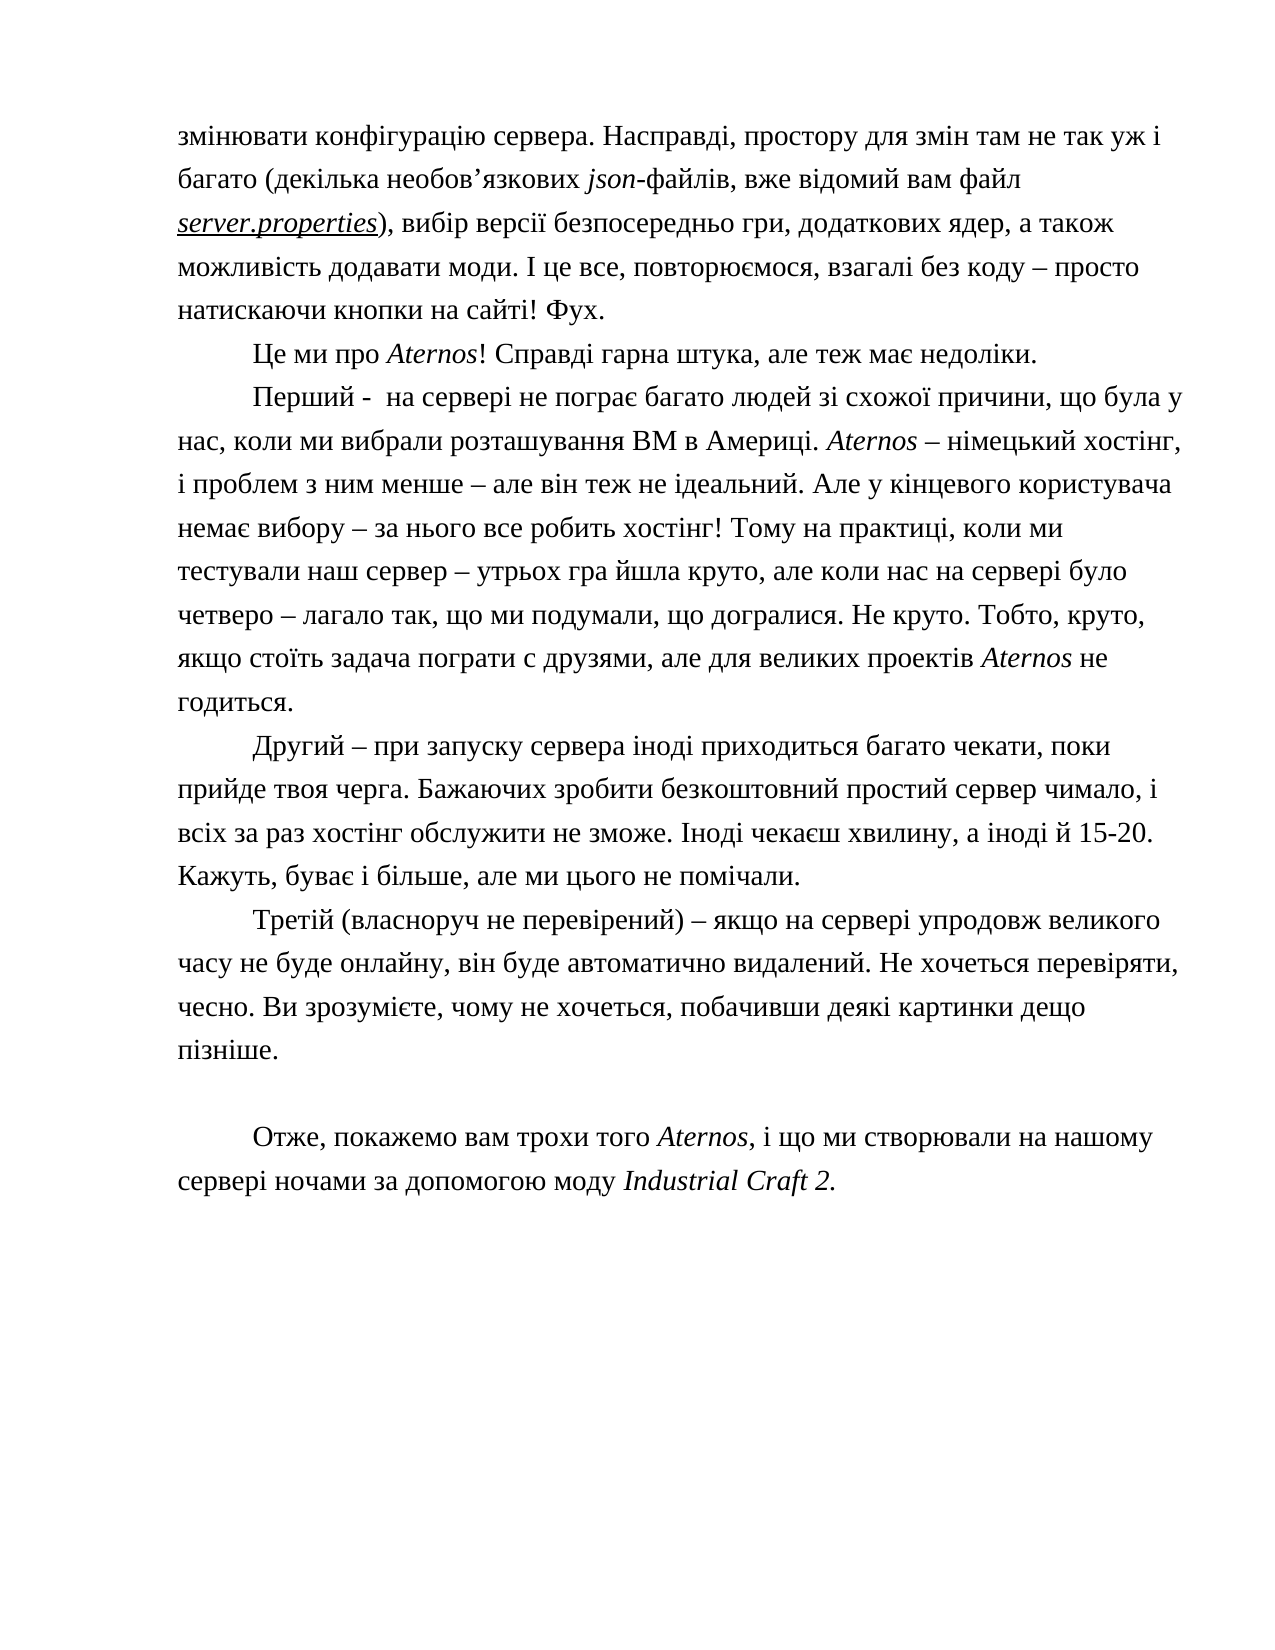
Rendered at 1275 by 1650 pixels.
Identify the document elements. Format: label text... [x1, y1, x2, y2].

text Другий – при запуску сервера іноді приходиться багато чекати, поки прийде твоя черга. Бажаючих зробити безкоштовний простий сервер чимало, і всіх за раз хостінг обслужити не зможе. Іноді чекаєш хвилину, а іноді й 15-20. Кажуть, буває і більше, але ми цього не помічали. [177, 728, 1186, 892]
text Це ми про Aternos! Справді гарна штука, але теж має недоліки. [177, 336, 1186, 369]
text Отже, покажемо вам трохи того Aternos, і що ми створювали на нашому сервері ночами за допомогою моду Industrial Craft 2. [177, 1119, 1186, 1197]
text Третій (власноруч не перевірений) – якщо на сервері упродовж великого часу не буде онлайну, він буде автоматично видалений. Не хочеться перевіряти, чесно. Ви зрозумієте, чому не хочеться, побачивши деякі картинки дещо пізніше. [177, 902, 1186, 1066]
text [177, 118, 1186, 326]
text Перший - на сервері не пограє багато людей зі схожої причини, що була у нас, коли ми вибрали розташування ВМ в Америці. Aternos – німецький хостінг, і проблем з ним менше – але він теж не ідеальний. Але у кінцевого користувача немає вибору – за нього все робить хостінг! Тому на практиці, коли ми тестували наш сервер – утрьох гра йшла круто, але коли нас на сервері було четверо – лагало так, що ми подумали, що догралися. Не круто. Тобто, круто, якщо стоїть задача пограти с друзями, але для великих проектів Aternos не годиться. [177, 379, 1186, 718]
